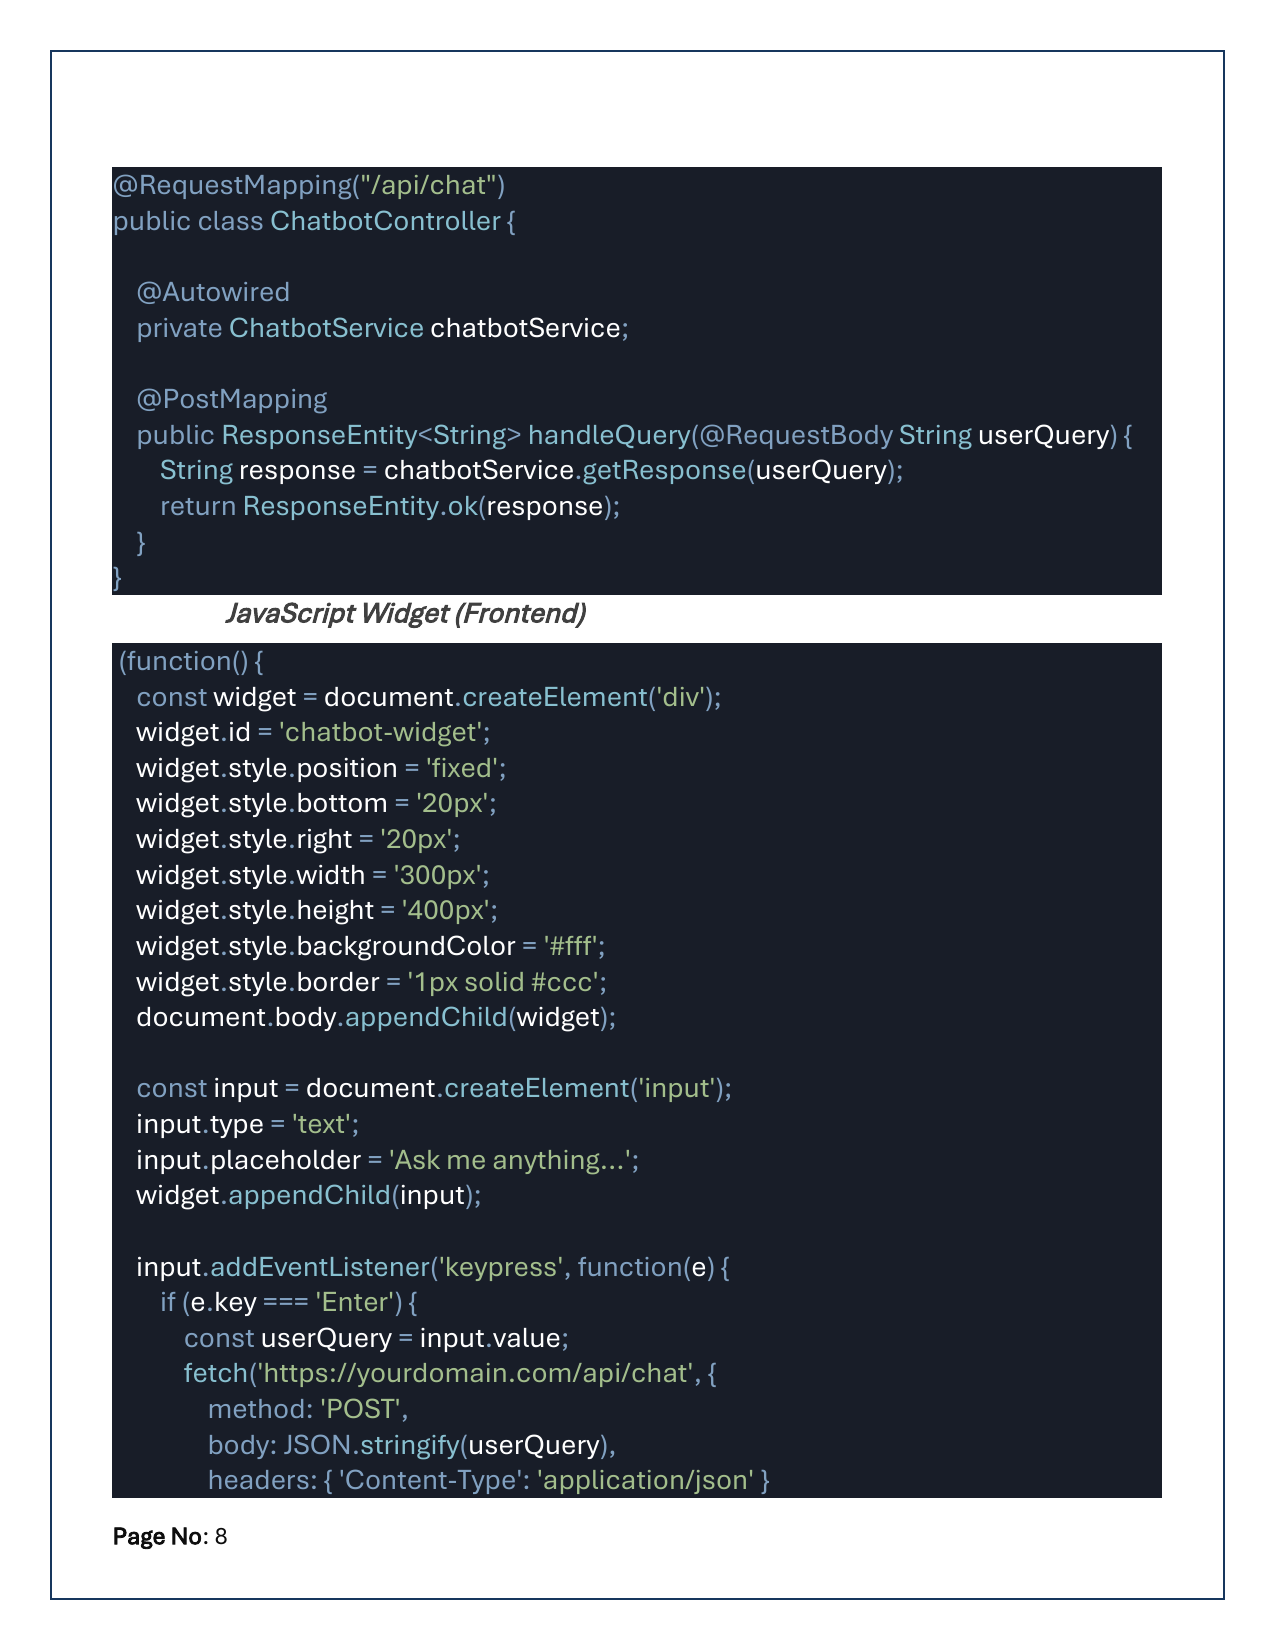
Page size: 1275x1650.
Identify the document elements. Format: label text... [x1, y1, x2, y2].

text @RequestMapping("/api/chat") [112, 167, 1162, 203]
text public class ChatbotController { [112, 203, 1162, 238]
text @PostMapping [112, 381, 1162, 417]
text } [112, 559, 1162, 595]
text document.body.appendChild(widget); [112, 999, 1162, 1035]
text widget.style.bottom = '20px'; [112, 785, 1162, 821]
text widget.style.position = 'fixed'; [112, 750, 1162, 785]
text (function() { [112, 643, 1162, 678]
text widget.style.width = '300px'; [112, 857, 1162, 892]
text headers: { 'Content-Type': 'application/json' } [112, 1462, 1162, 1498]
text input.placeholder = 'Ask me anything...'; [112, 1142, 1162, 1177]
text widget.style.height = '400px'; [112, 892, 1162, 928]
text return ResponseEntity.ok(response); [112, 488, 1162, 523]
text const userQuery = input.value; [112, 1320, 1162, 1355]
text input.type = 'text'; [112, 1106, 1162, 1142]
text fetch('https://yourdomain.com/api/chat', { [112, 1355, 1162, 1391]
text @Autowired [112, 274, 1162, 310]
text widget.style.border = '1px solid #ccc'; [112, 963, 1162, 999]
subtitle JavaScript Widget (Frontend) [225, 595, 1162, 630]
text private ChatbotService chatbotService; [112, 310, 1162, 345]
text method: 'POST', [112, 1391, 1162, 1427]
text String response = chatbotService.getResponse(userQuery); [112, 452, 1162, 488]
text widget.style.backgroundColor = '#fff'; [112, 928, 1162, 963]
text const input = document.createElement('input'); [112, 1070, 1162, 1106]
text public ResponseEntity<String> handleQuery(@RequestBody String userQuery) { [112, 417, 1162, 452]
text widget.style.right = '20px'; [112, 821, 1162, 857]
text } [112, 523, 1162, 559]
text widget.id = 'chatbot-widget'; [112, 714, 1162, 750]
text body: JSON.stringify(userQuery), [112, 1427, 1162, 1462]
text input.addEventListener('keypress', function(e) { [112, 1248, 1162, 1284]
text const widget = document.createElement('div'); [112, 678, 1162, 714]
text widget.appendChild(input); [112, 1177, 1162, 1213]
text if (e.key === 'Enter') { [112, 1284, 1162, 1320]
